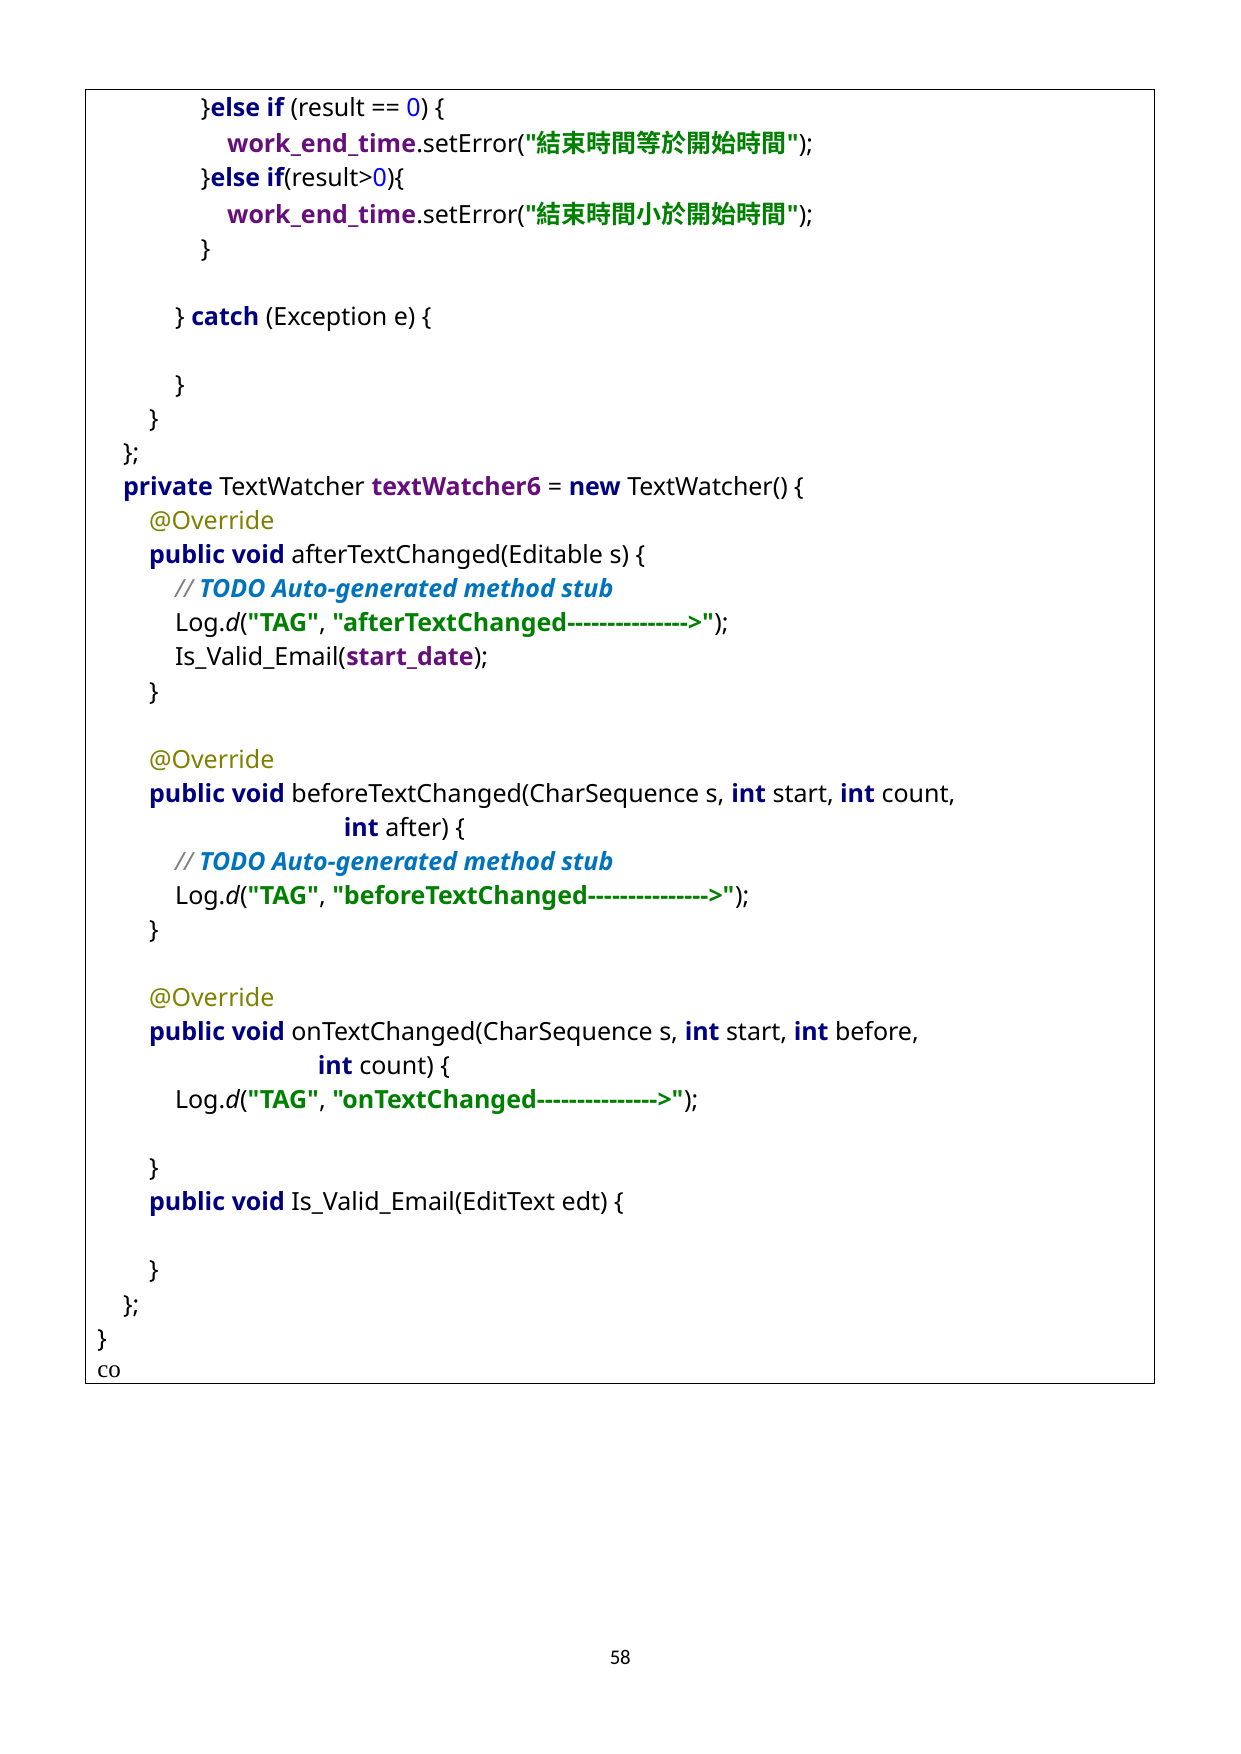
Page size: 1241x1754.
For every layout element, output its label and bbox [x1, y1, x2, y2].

table_cell [86, 90, 1154, 1383]
